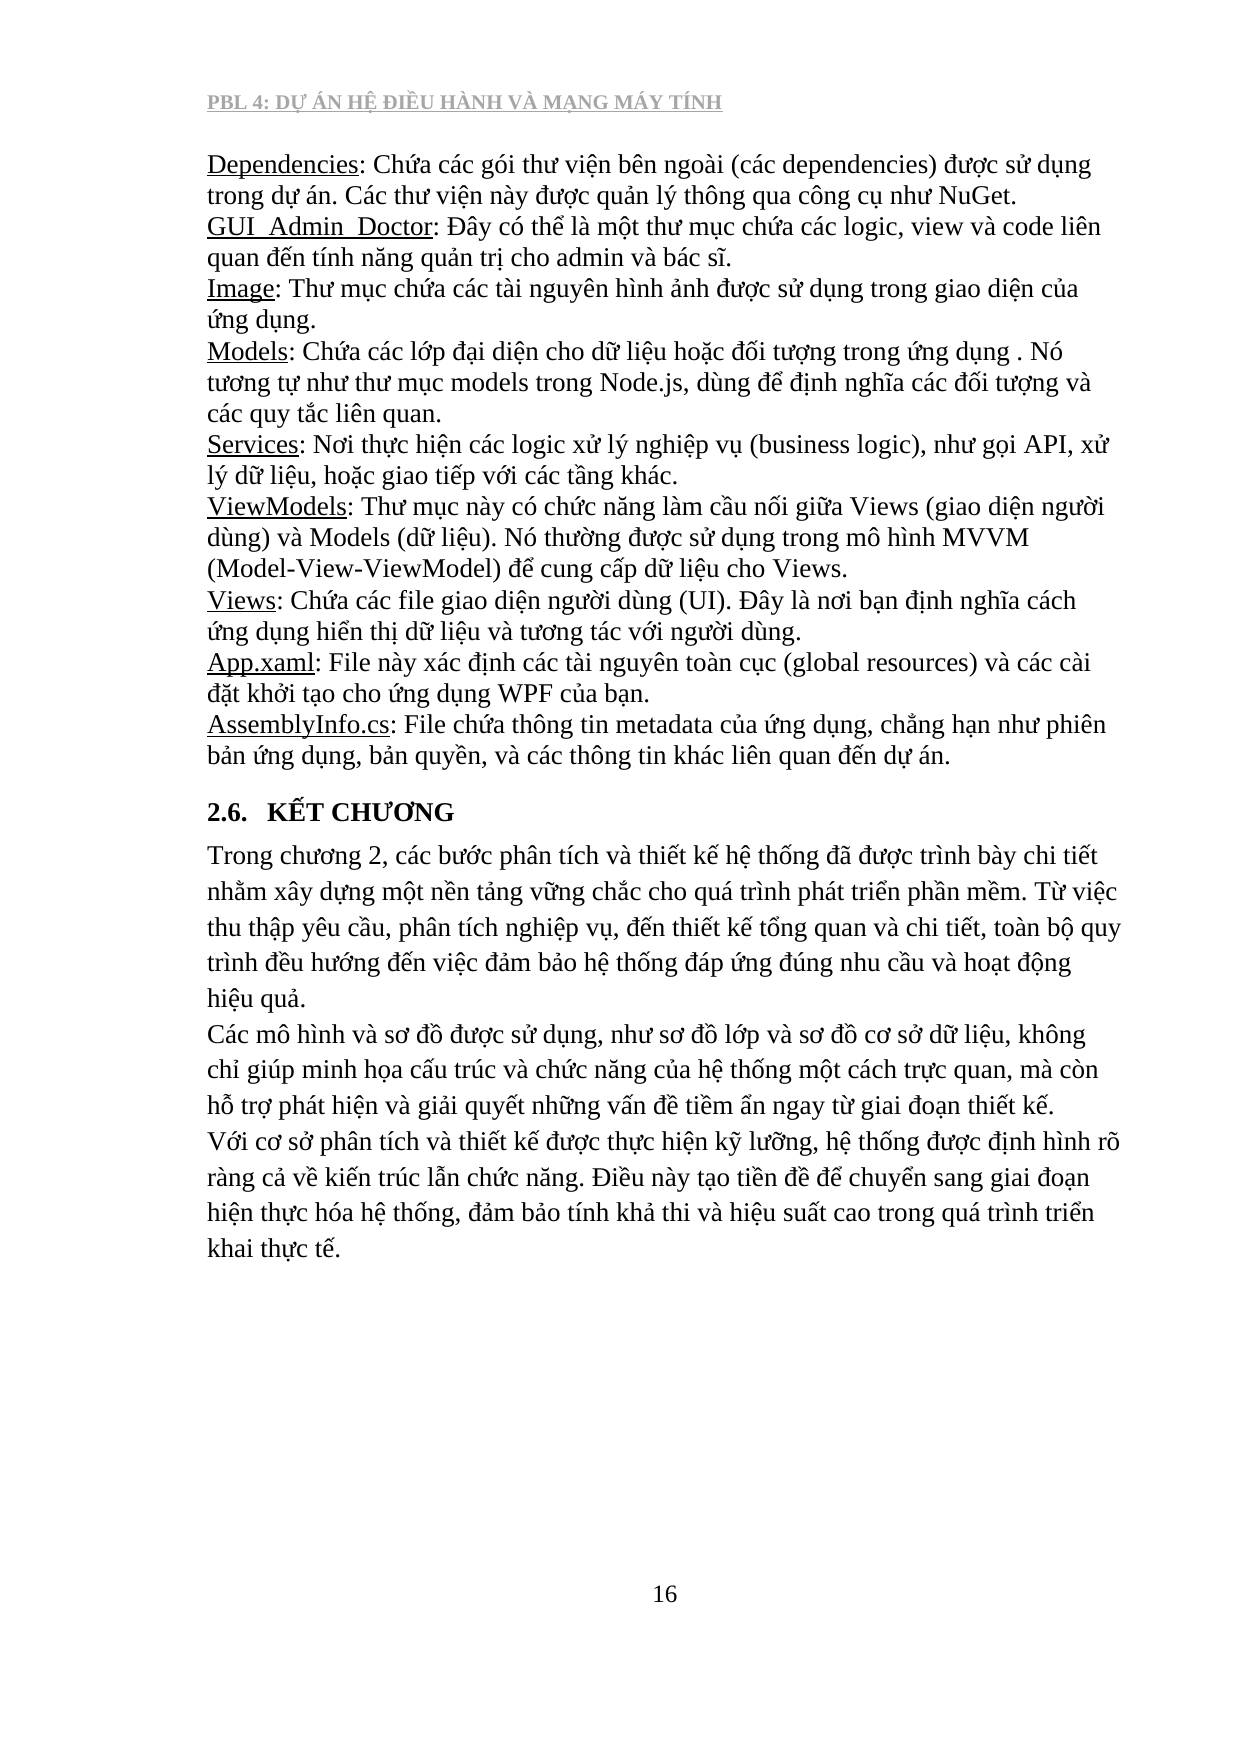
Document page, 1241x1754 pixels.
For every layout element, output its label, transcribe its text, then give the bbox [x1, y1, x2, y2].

text ViewModels: Thư mục này có chức năng làm cầu nối giữa Views (giao diện người dùng) và Models (dữ liệu). Nó thường được sử dụng trong mô hình MVVM (Model-View-ViewModel) để cung cấp dữ liệu cho Views. [207, 490, 1122, 584]
text Trong chương 2, các bước phân tích và thiết kế hệ thống đã được trình bày chi tiết nhằm xây dựng một nền tảng vững chắc cho quá trình phát triển phần mềm. Từ việc thu thập yêu cầu, phân tích nghiệp vụ, đến thiết kế tổng quan và chi tiết, toàn bộ quy trình đều hướng đến việc đảm bảo hệ thống đáp ứng đúng nhu cầu và hoạt động hiệu quả. [207, 839, 1122, 1013]
text Services: Nơi thực hiện các logic xử lý nghiệp vụ (business logic), như gọi API, xử lý dữ liệu, hoặc giao tiếp với các tầng khác. [207, 428, 1122, 490]
text Dependencies: Chứa các gói thư viện bên ngoài (các dependencies) được sử dụng trong dự án. Các thư viện này được quản lý thông qua công cụ như NuGet. [207, 148, 1122, 210]
text Models: Chứa các lớp đại diện cho dữ liệu hoặc đối tượng trong ứng dụng . Nó tương tự như thư mục models trong Node.js, dùng để định nghĩa các đối tượng và các quy tắc liên quan. [207, 334, 1122, 428]
text App.xaml: File này xác định các tài nguyên toàn cục (global resources) và các cài đặt khởi tạo cho ứng dụng WPF của bạn. [207, 646, 1122, 708]
text Với cơ sở phân tích và thiết kế được thực hiện kỹ lưỡng, hệ thống được định hình rõ ràng cả về kiến trúc lẫn chức năng. Điều này tạo tiền đề để chuyển sang giai đoạn hiện thực hóa hệ thống, đảm bảo tính khả thi và hiệu suất cao trong quá trình triển khai thực tế. [207, 1125, 1122, 1263]
subtitle KẾT CHƯƠNG [207, 796, 1122, 827]
text Views: Chứa các file giao diện người dùng (UI). Đây là nơi bạn định nghĩa cách ứng dụng hiển thị dữ liệu và tương tác với người dùng. [207, 584, 1122, 646]
text GUI_Admin_Doctor: Đây có thể là một thư mục chứa các logic, view và code liên quan đến tính năng quản trị cho admin và bác sĩ. [207, 210, 1122, 272]
text Các mô hình và sơ đồ được sử dụng, như sơ đồ lớp và sơ đồ cơ sở dữ liệu, không chỉ giúp minh họa cấu trúc và chức năng của hệ thống một cách trực quan, mà còn hỗ trợ phát hiện và giải quyết những vấn đề tiềm ẩn ngay từ giai đoạn thiết kế. [207, 1018, 1122, 1121]
text AssemblyInfo.cs: File chứa thông tin metadata của ứng dụng, chẳng hạn như phiên bản ứng dụng, bản quyền, và các thông tin khác liên quan đến dự án. [207, 708, 1122, 771]
text Image: Thư mục chứa các tài nguyên hình ảnh được sử dụng trong giao diện của ứng dụng. [207, 272, 1122, 334]
